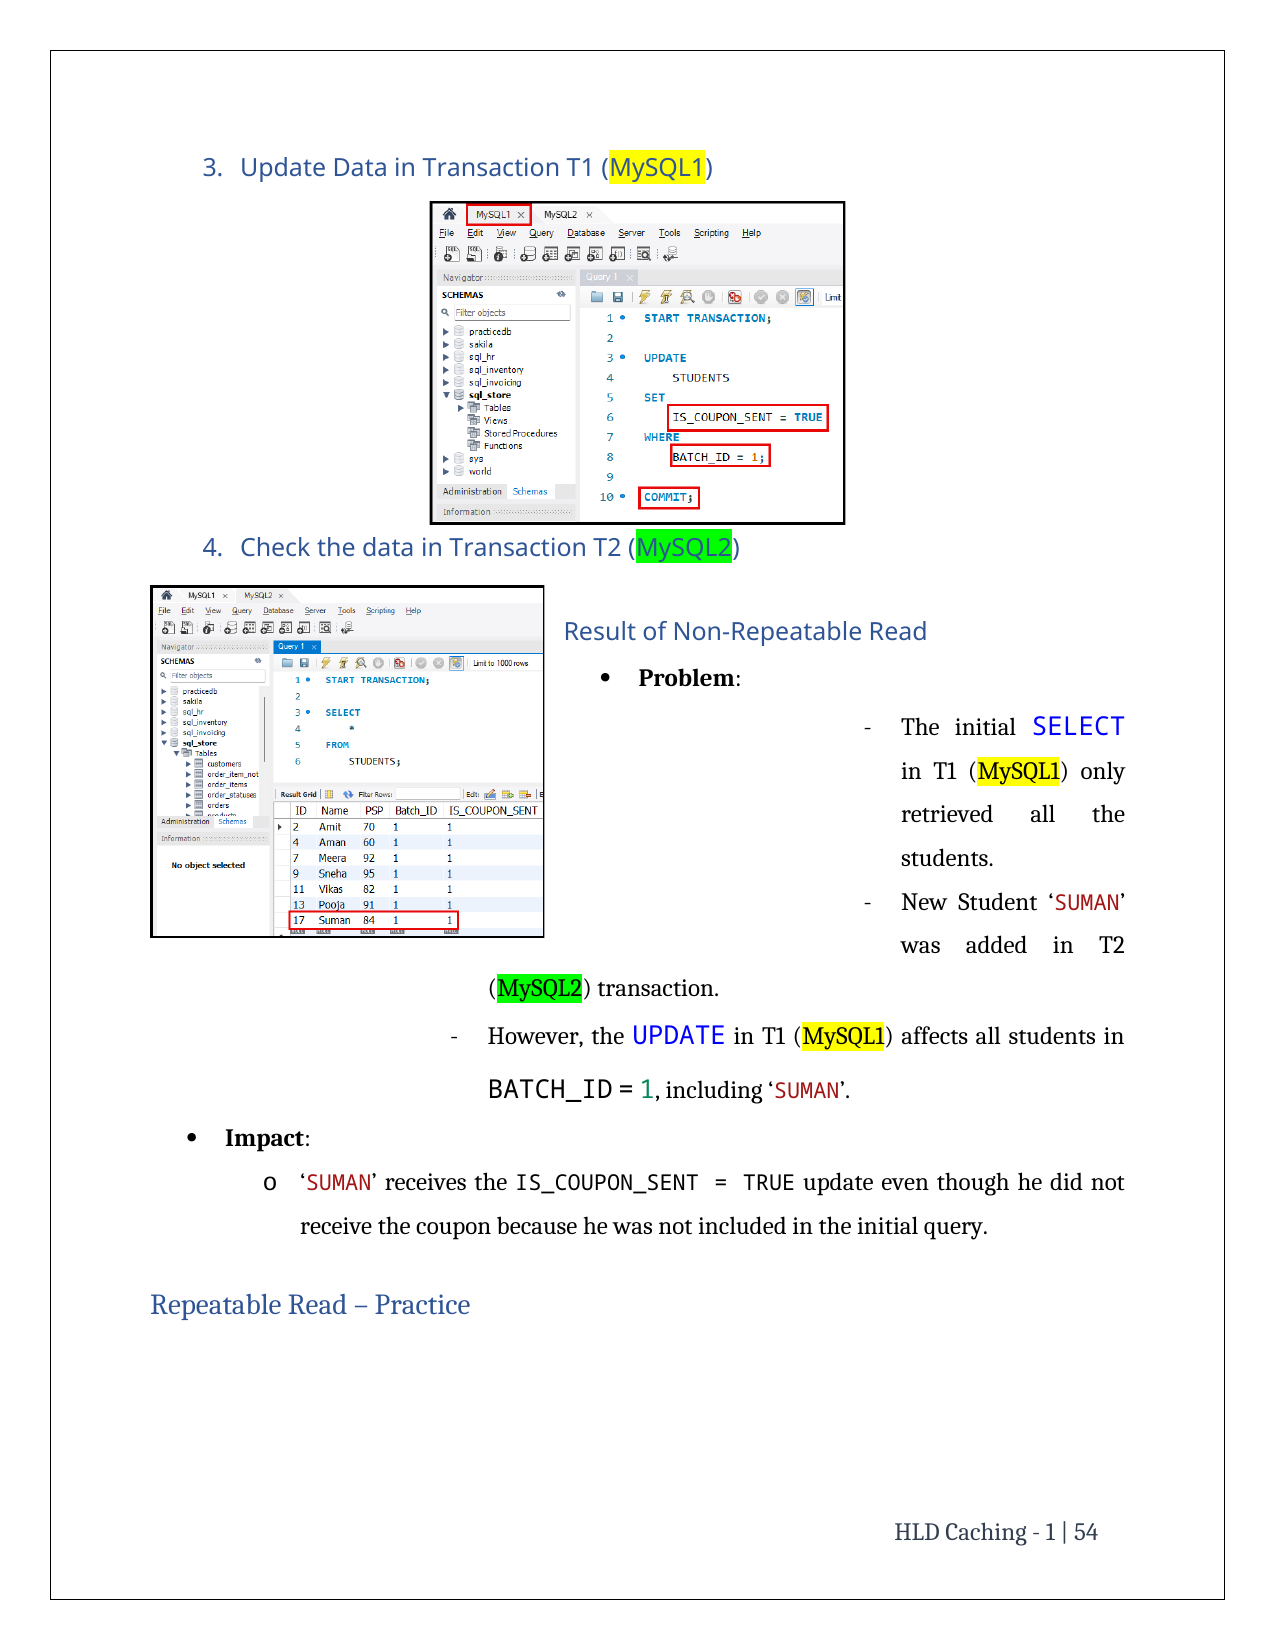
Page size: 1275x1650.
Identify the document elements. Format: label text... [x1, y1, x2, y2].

list The initial SELECT in T1 (MySQL1) only retrieved all the students. [545, 707, 1125, 872]
list Problem: [545, 664, 1125, 693]
subtitle Result of Non-Repeatable Read [545, 613, 1125, 647]
subtitle Update Data in Transaction T1 (MySQL1) [202, 150, 609, 184]
subtitle Check the data in Transaction T2 (MySQL2) [732, 529, 1125, 563]
subtitle Update Data in Transaction T1 (MySQL1) [705, 150, 1125, 184]
subtitle Repeatable Read – Practice [150, 1288, 1125, 1321]
list Impact: [187, 1123, 1125, 1152]
list However, the UPDATE in T1 (MySQL1) affects all students in BATCH_ID = 1, including ‘SUMAN’. [450, 1017, 1125, 1106]
picture [429, 201, 846, 525]
subtitle Check the data in Transaction T2 (MySQL2) [202, 529, 636, 563]
list New Student ‘SUMAN’ was added in T2 (MySQL2) transaction. [450, 887, 1125, 1003]
picture [150, 585, 545, 938]
list ‘SUMAN’ receives the IS_COUPON_SENT = TRUE update even though he did not receive the coupon because he was not included in the initial query. [262, 1167, 1125, 1241]
